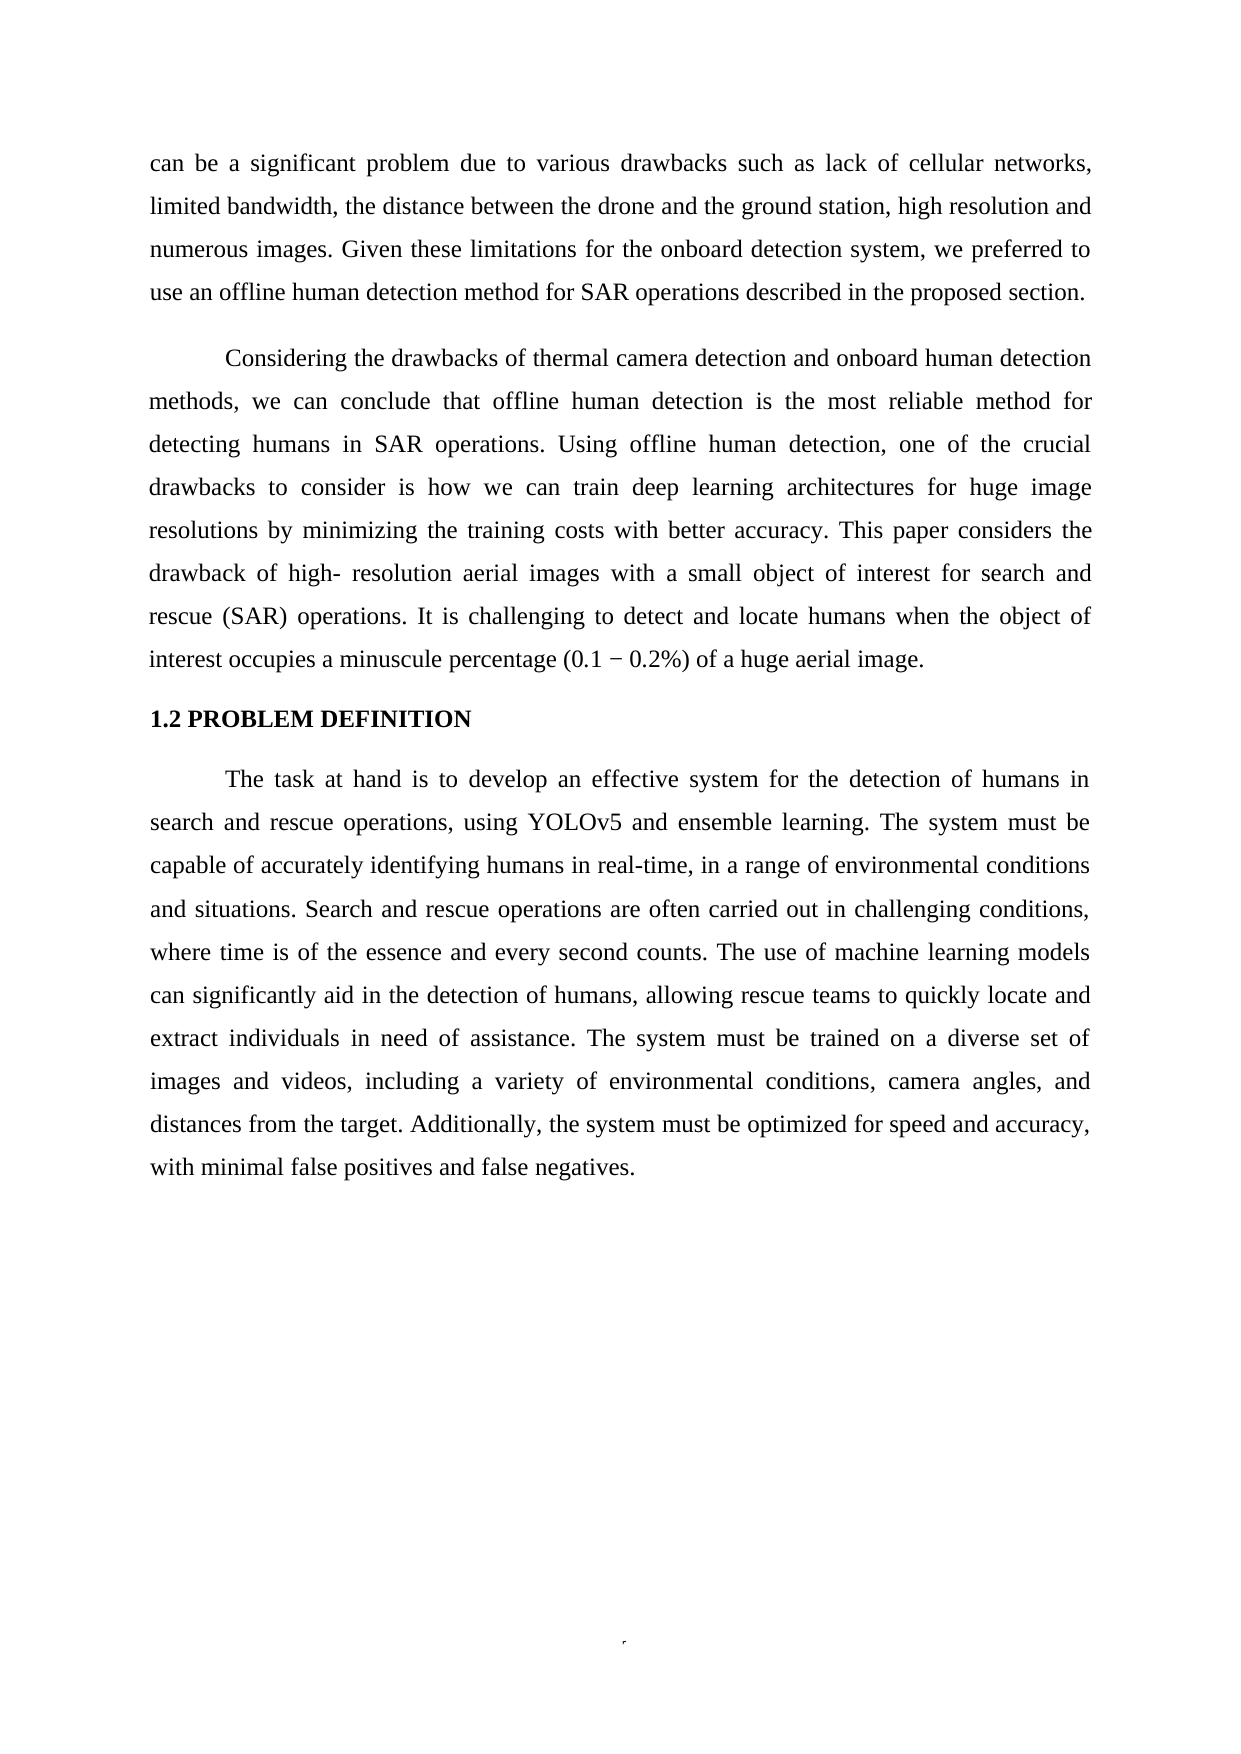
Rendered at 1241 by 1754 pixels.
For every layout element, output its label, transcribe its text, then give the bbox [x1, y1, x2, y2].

text Considering the drawbacks of thermal camera detection and onboard human detection methods, we can conclude that offline human detection is the most reliable method for detecting humans in SAR operations. Using offline human detection, one of the crucial drawbacks to consider is how we can train deep learning architectures for huge image resolutions by minimizing the training costs with better accuracy. This paper considers the drawback of high- resolution aerial images with a small object of interest for search and rescue (SAR) operations. It is challenging to detect and locate humans when the object of interest occupies a minuscule percentage (0.1 − 0.2%) of a huge aerial image. [148, 343, 1092, 673]
text The task at hand is to develop an effective system for the detection of humans in search and rescue operations, using YOLOv5 and ensemble learning. The system must be capable of accurately identifying humans in real-time, in a range of environmental conditions and situations. Search and rescue operations are often carried out in challenging conditions, where time is of the essence and every second counts. The use of machine learning models can significantly aid in the detection of humans, allowing rescue teams to quickly locate and extract individuals in need of assistance. The system must be trained on a diverse set of images and videos, including a variety of environmental conditions, camera angles, and distances from the target. Additionally, the system must be optimized for speed and accuracy, with minimal false positives and false negatives. [150, 764, 1091, 1181]
subtitle PROBLEM DEFINITION [150, 704, 1238, 733]
text can be a significant problem due to various drawbacks such as lack of cellular networks, limited bandwidth, the distance between the drone and the ground station, high resolution and numerous images. Given these limitations for the onboard detection system, we preferred to use an offline human detection method for SAR operations described in the proposed section. [149, 148, 1092, 306]
